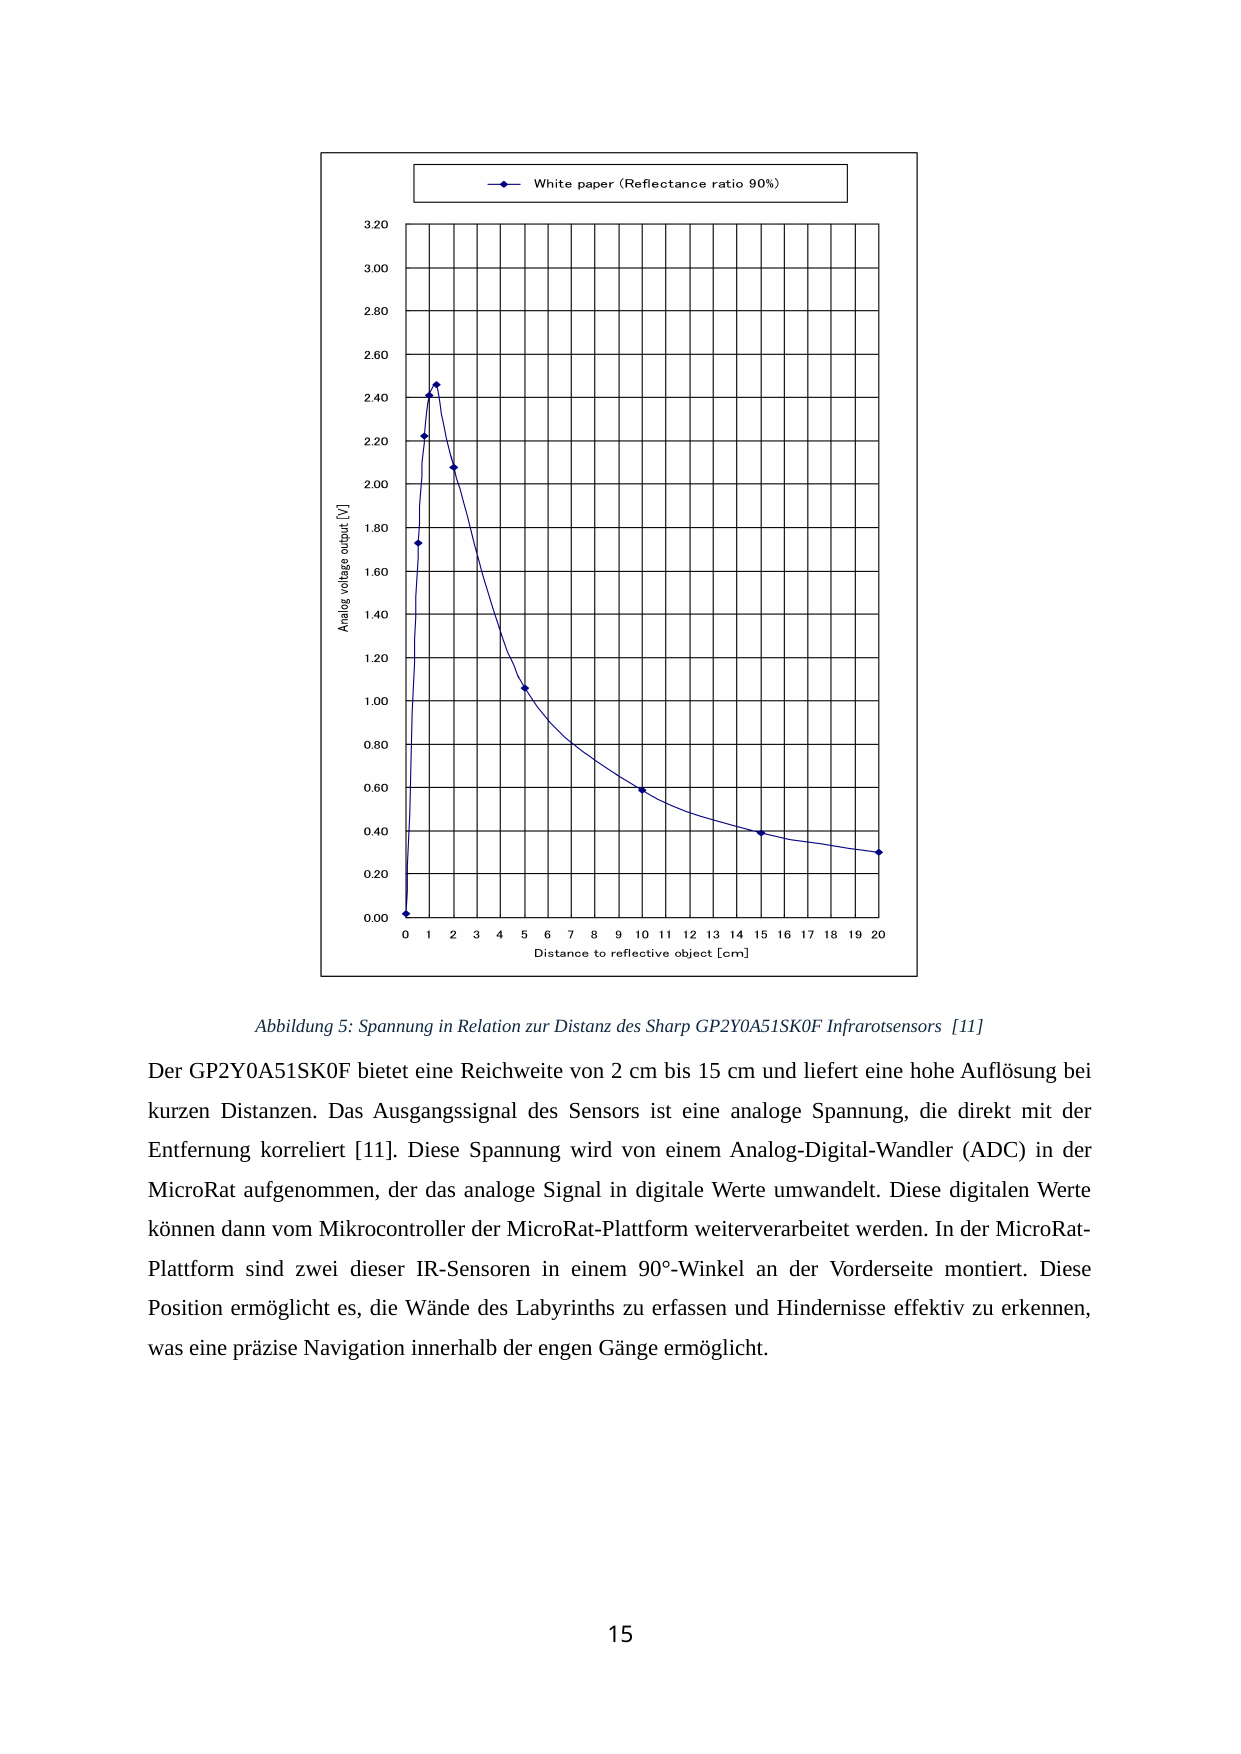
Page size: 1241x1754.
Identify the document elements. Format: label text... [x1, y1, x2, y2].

text Abbildung 5: Spannung in Relation zur Distanz des Sharp GP2Y0A51SK0F Infrarotsensors [11] [148, 1015, 1093, 1036]
text Der GP2Y0A51SK0F bietet eine Reichweite von 2 cm bis 15 cm und liefert eine hohe Auflösung bei kurzen Distanzen. Das Ausgangssignal des Sensors ist eine analoge Spannung, die direkt mit der Entfernung korreliert [11]. Diese Spannung wird von einem Analog-Digital-Wandler (ADC) in der MicroRat aufgenommen, der das analoge Signal in digitale Werte umwandelt. Diese digitalen Werte können dann vom Mikrocontroller der MicroRat-Plattform weiterverarbeitet werden. In der MicroRat-Plattform sind zwei dieser IR-Sensoren in einem 90°-Winkel an der Vorderseite montiert. Diese Position ermöglicht es, die Wände des Labyrinths zu erfassen und Hindernisse effektiv zu erkennen, was eine präzise Navigation innerhalb der engen Gänge ermöglicht. [148, 1057, 1093, 1360]
picture [316, 147, 924, 983]
